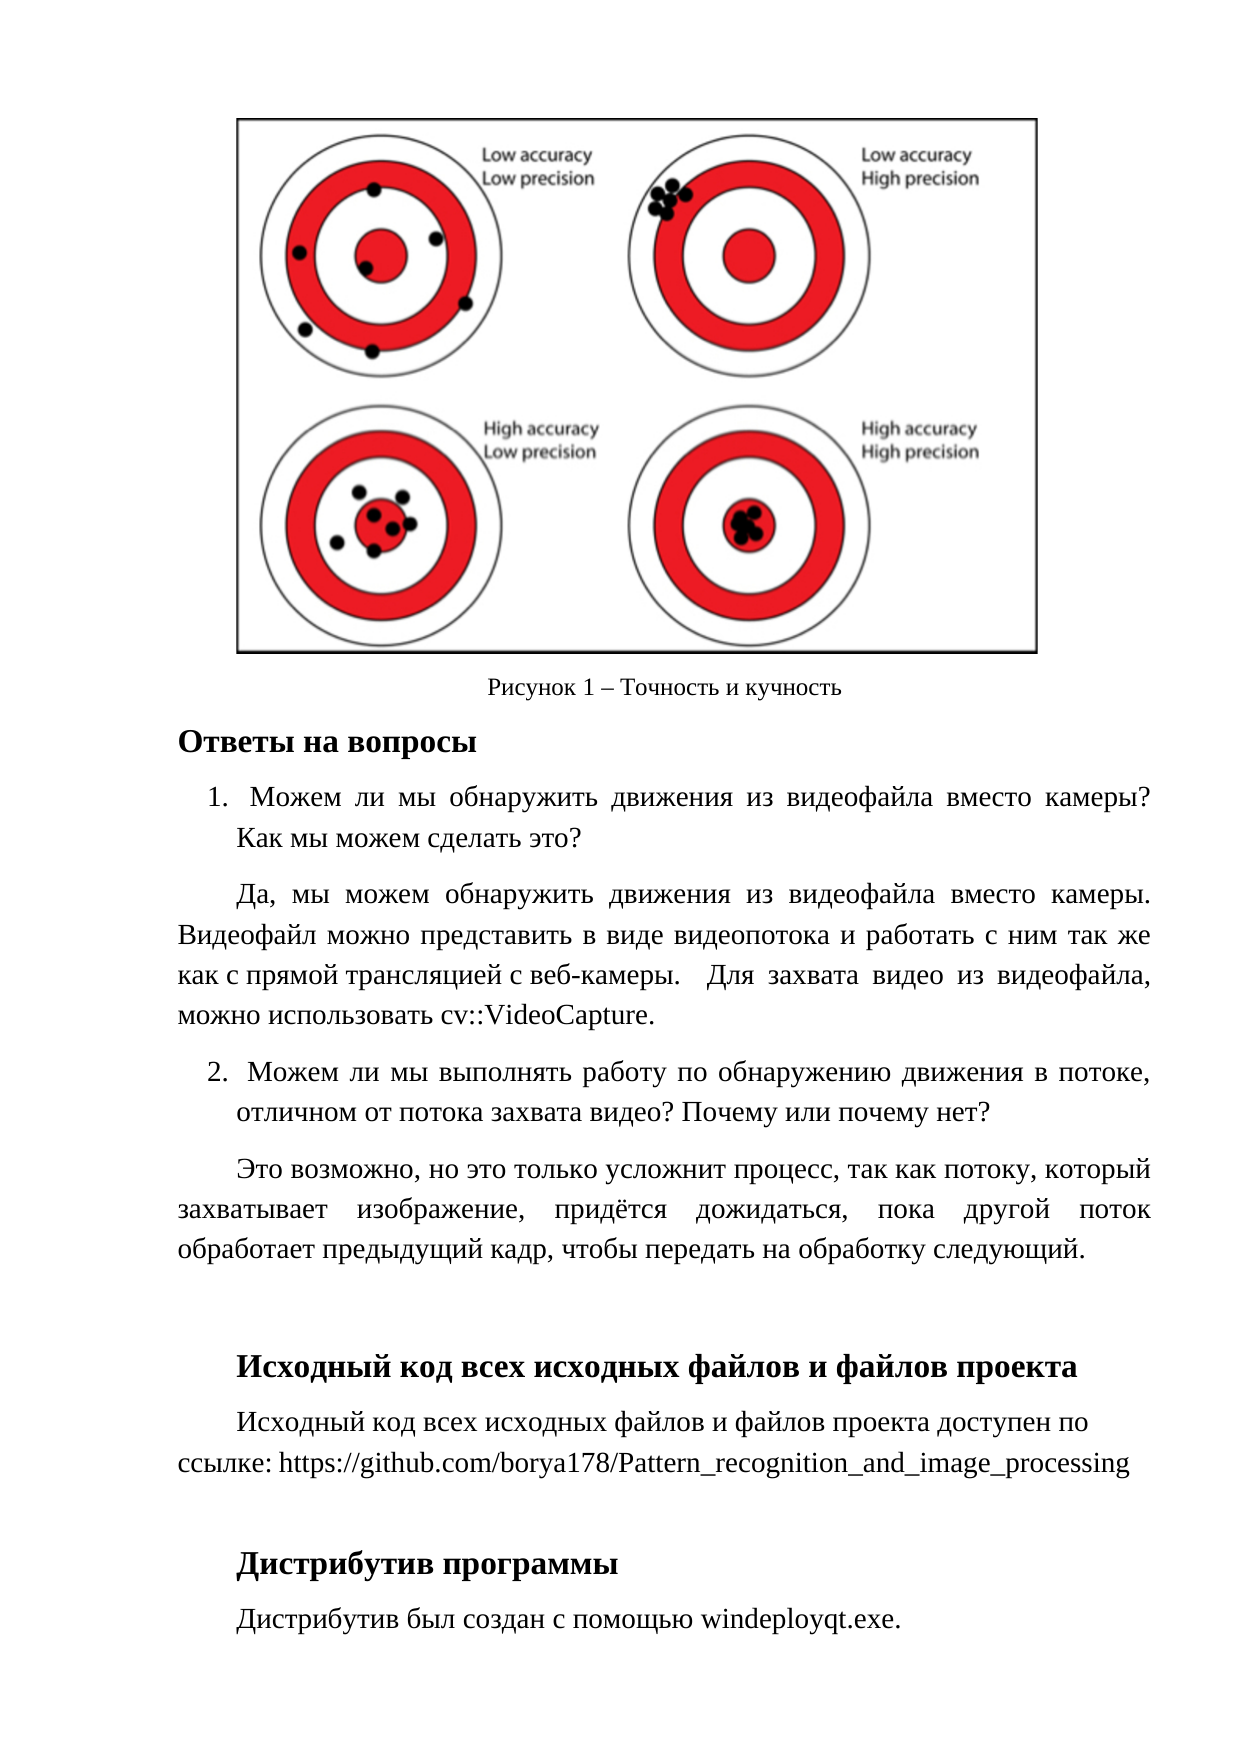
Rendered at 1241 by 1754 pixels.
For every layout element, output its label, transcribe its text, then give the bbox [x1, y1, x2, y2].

text Ответы на вопросы [177, 722, 1152, 760]
text Исходный код всех исходных файлов и файлов проекта доступен по ссылке: https://github.com/borya178/Pattern_recognition_and_image_processing [177, 1404, 1152, 1478]
list Можем ли мы выполнять работу по обнаружению движения в потоке, отличном от потока захвата видео? Почему или почему нет? [207, 1054, 1152, 1128]
text Исходный код всех исходных файлов и файлов проекта [177, 1347, 1152, 1385]
picture [236, 118, 1038, 654]
text Это возможно, но это только усложнит процесс, так как потоку, который захватывает изображение, придётся дожидаться, пока другой поток обработает предыдущий кадр, чтобы передать на обработку следующий. [177, 1151, 1152, 1265]
text Дистрибутив программы [177, 1543, 1152, 1581]
text Дистрибутив был создан с помощью windeployqt.exe. [177, 1601, 1152, 1634]
list Можем ли мы обнаружить движения из видеофайла вместо камеры? Как мы можем сделать это? [207, 779, 1152, 853]
text Рисунок 1 – Точность и кучность [177, 672, 1152, 701]
text Да, мы можем обнаружить движения из видеофайла вместо камеры. Видеофайл можно представить в виде видеопотока и работать с ним так же как с прямой трансляцией с веб-камеры. Для захвата видео из видеофайла, можно использовать cv::VideoCapture. [177, 877, 1152, 1031]
